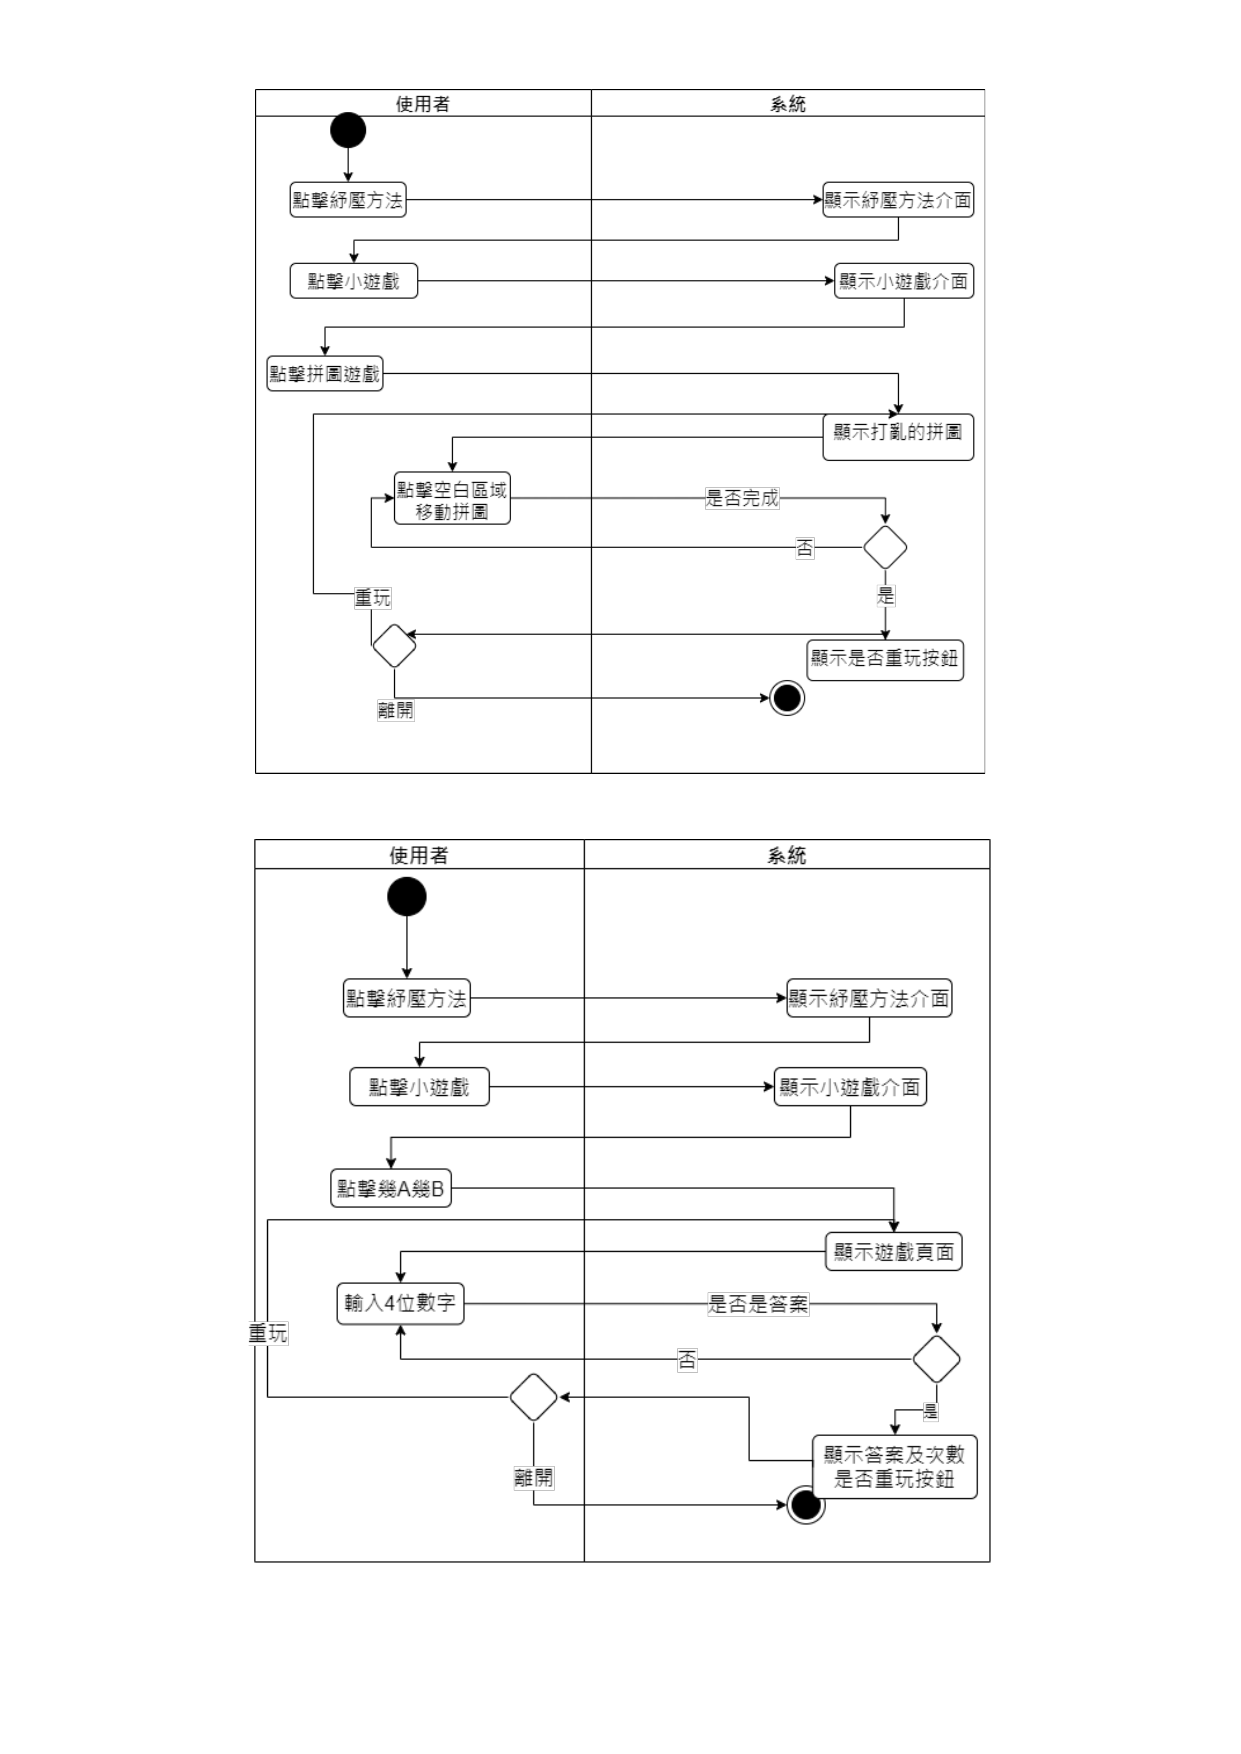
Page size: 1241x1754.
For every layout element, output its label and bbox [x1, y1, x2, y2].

picture [255, 89, 986, 774]
picture [248, 839, 992, 1564]
